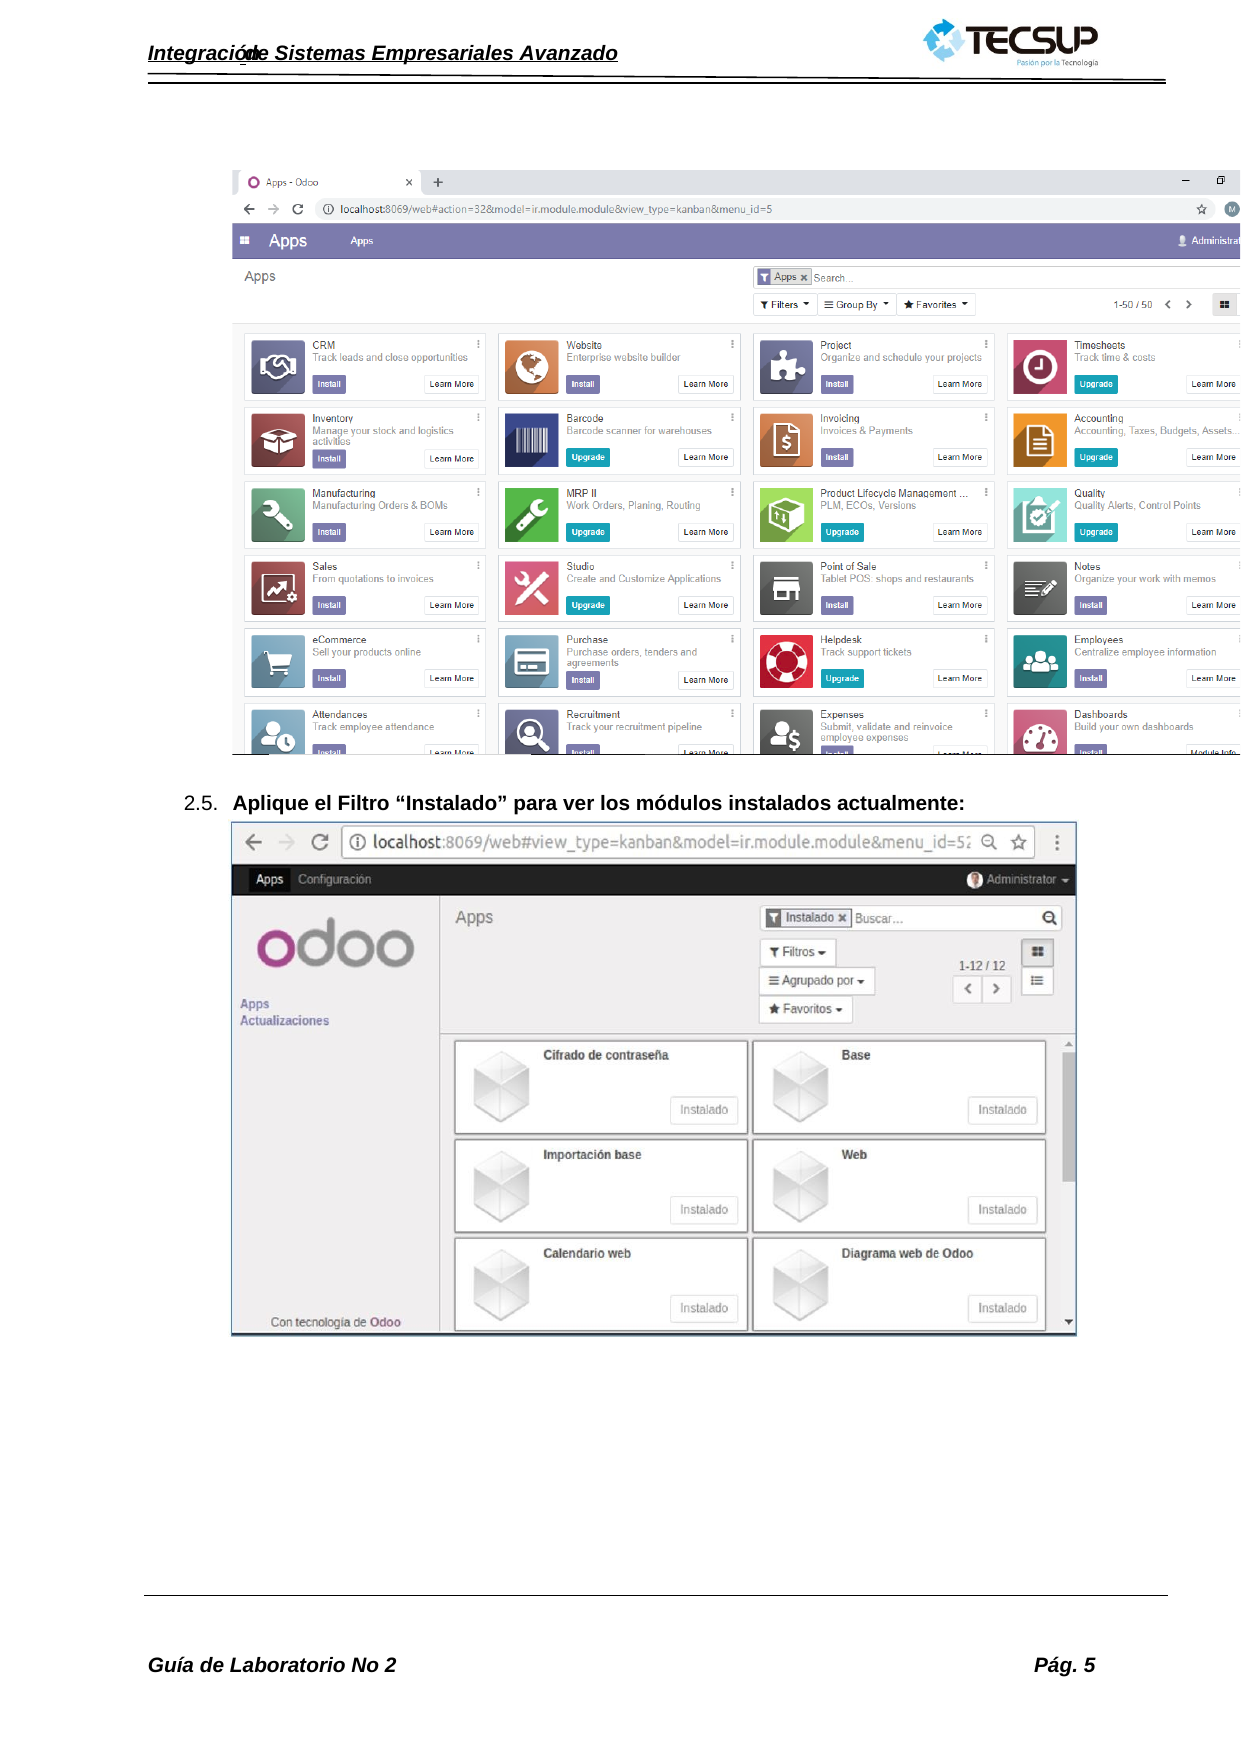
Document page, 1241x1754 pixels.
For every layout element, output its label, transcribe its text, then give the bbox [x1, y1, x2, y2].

picture [228, 819, 1079, 1337]
picture [232, 170, 1241, 755]
picture [922, 18, 1102, 69]
list Aplique el Filtro “Instalado” para ver los módulos instalados actualmente: [183, 791, 1187, 815]
